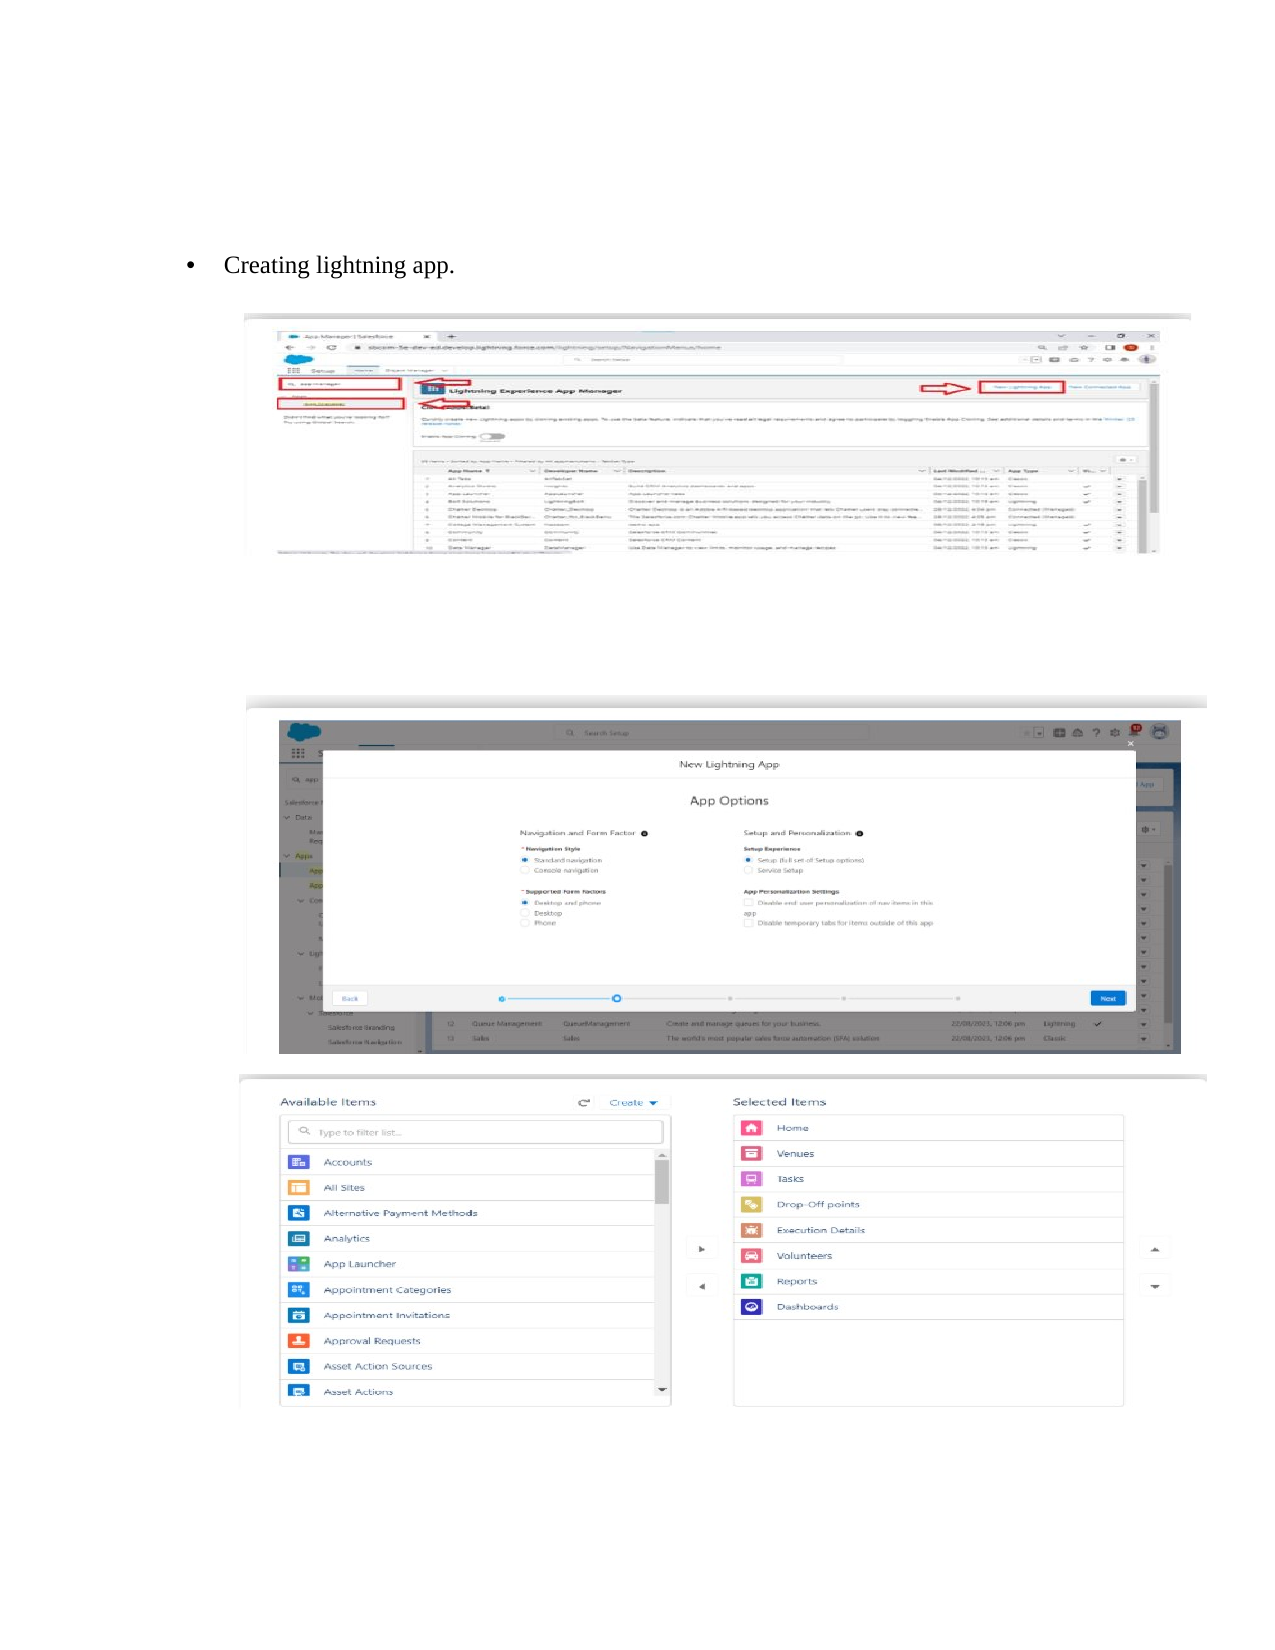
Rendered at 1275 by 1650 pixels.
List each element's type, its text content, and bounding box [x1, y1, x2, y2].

picture [231, 695, 1207, 1072]
picture [232, 313, 1192, 564]
list Creating lightning app. [186, 250, 1133, 278]
picture [231, 1074, 1207, 1410]
